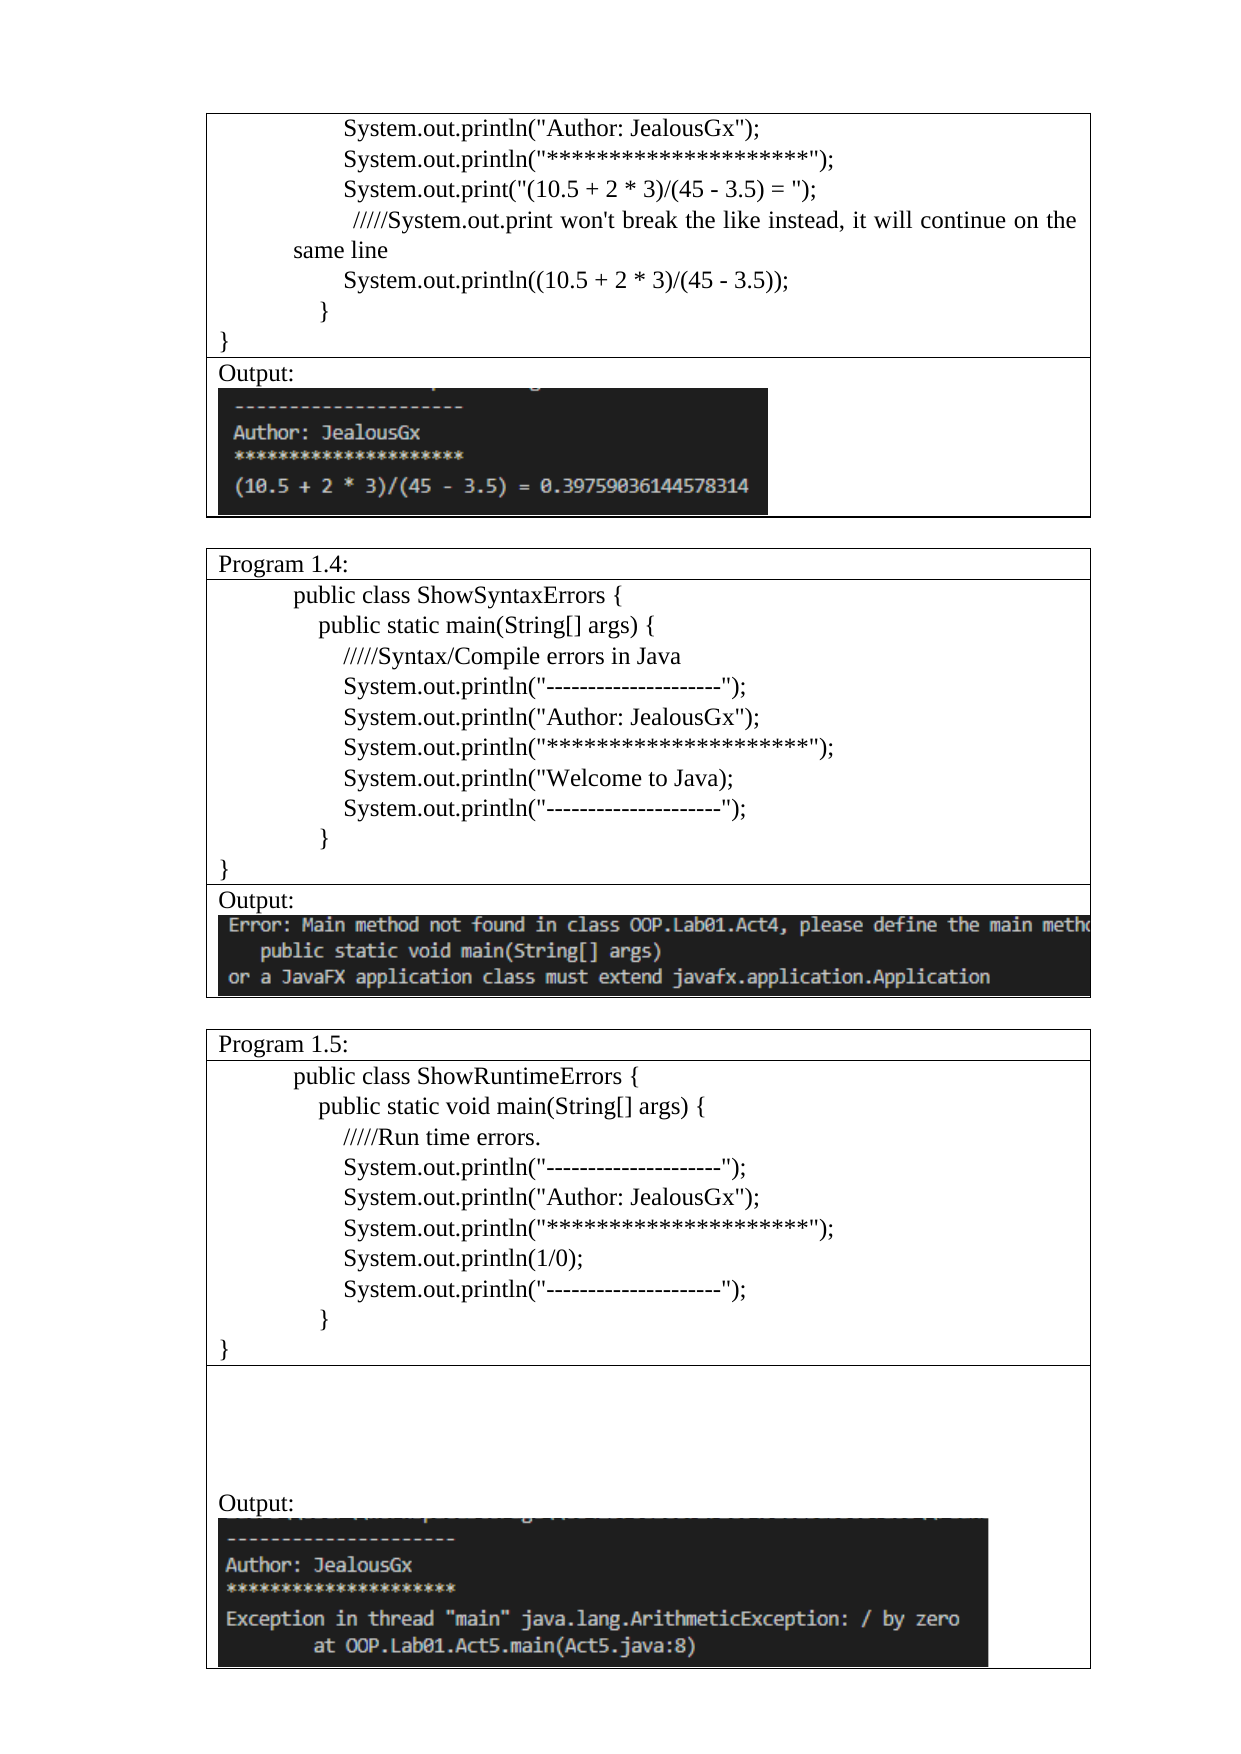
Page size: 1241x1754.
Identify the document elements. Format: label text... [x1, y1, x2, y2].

table_cell public class ShowSyntaxErrors { public static main(String[] args) { /////Syntax/Compile errors in Java System.out.println("---------------------"); System.out.println("Author: JealousGx"); System.out.println("*********************"); System.out.println("Welcome to Java); System.out.println("---------------------"); } } [207, 580, 1090, 884]
table_cell public class ShowRuntimeErrors { public static void main(String[] args) { /////Run time errors. System.out.println("---------------------"); System.out.println("Author: JealousGx"); System.out.println("*********************"); System.out.println(1/0); System.out.println("---------------------"); } } [207, 1061, 1090, 1365]
table_cell Output: [207, 1366, 1090, 1668]
table_cell Output: [207, 358, 1090, 516]
picture [218, 1518, 989, 1667]
table_cell Output: [207, 885, 1090, 997]
picture [218, 388, 768, 515]
table_header Program 1.5: [207, 1030, 1090, 1060]
table_header Program 1.4: [207, 549, 1090, 579]
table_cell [207, 114, 1090, 357]
picture [218, 915, 1091, 996]
